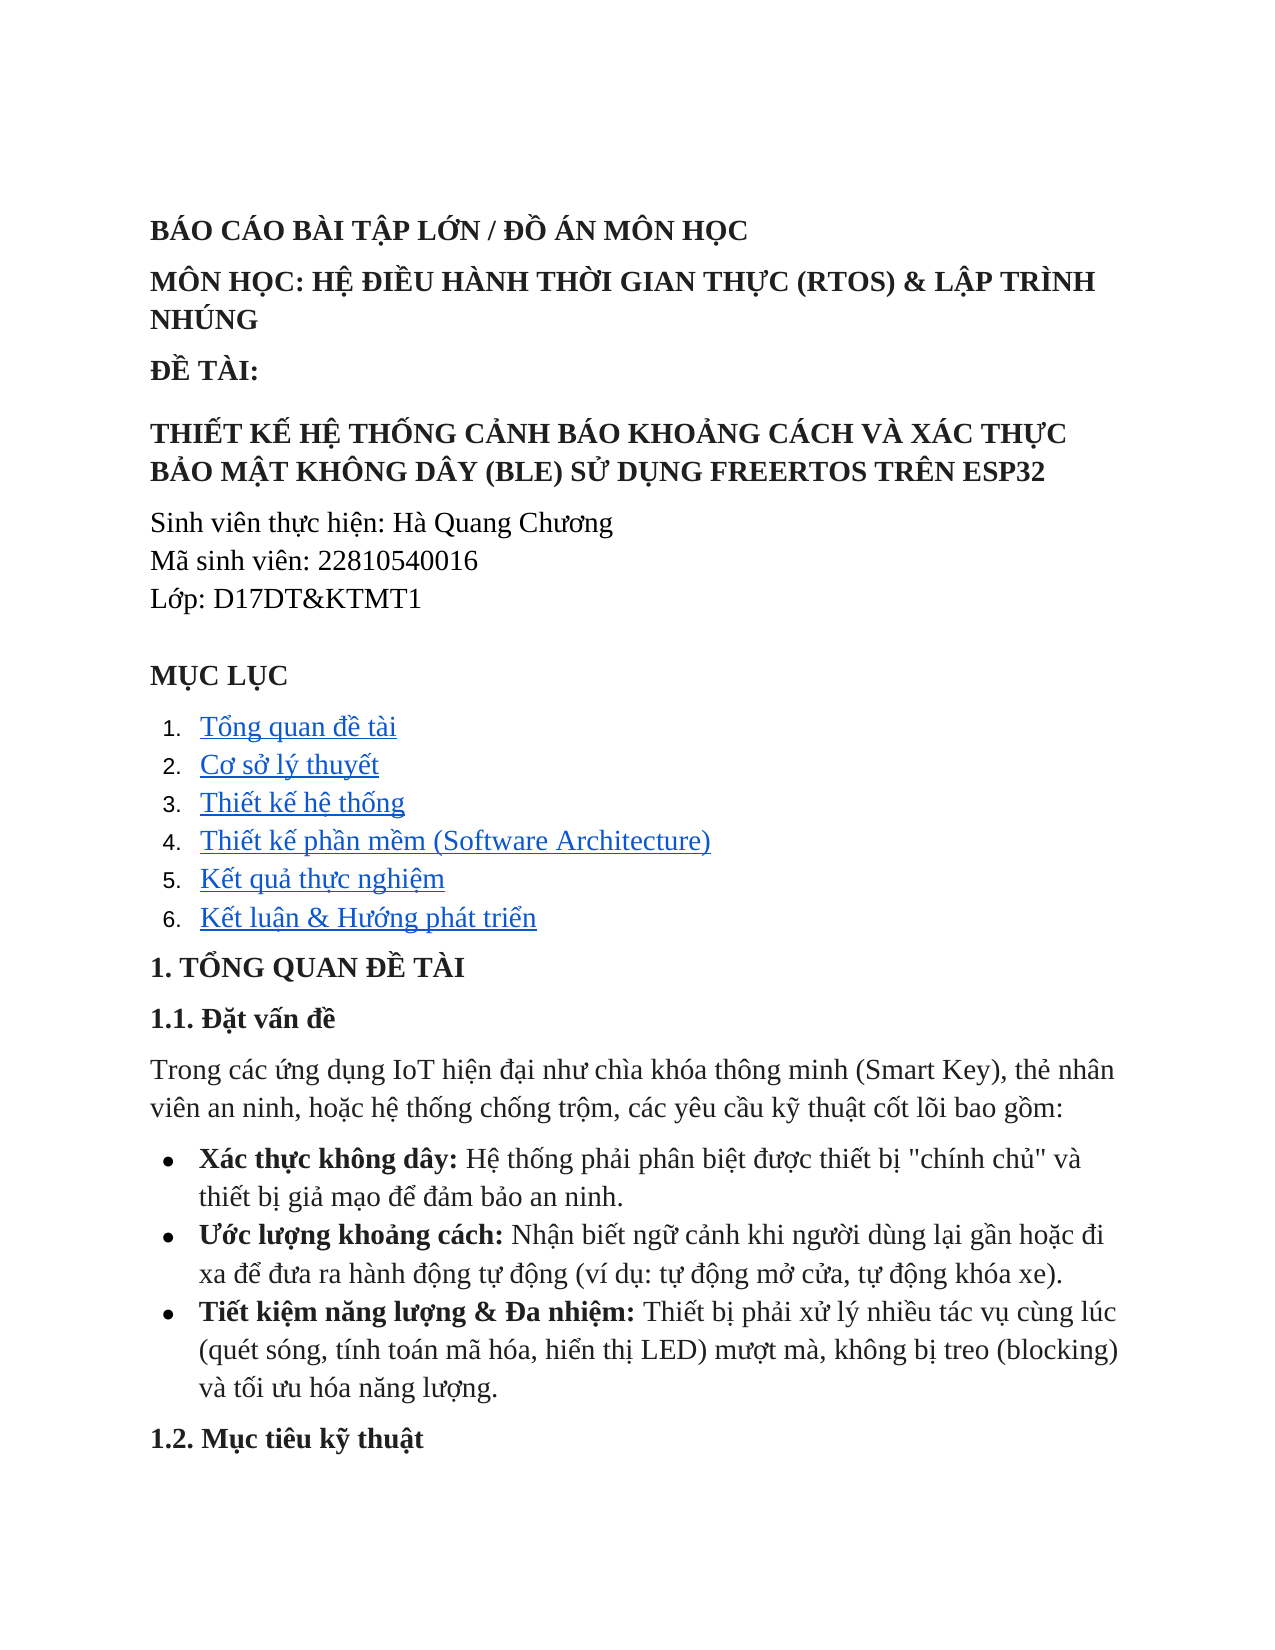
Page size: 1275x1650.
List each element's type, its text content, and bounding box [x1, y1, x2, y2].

subtitle THIẾT KẾ HỆ THỐNG CẢNH BÁO KHOẢNG CÁCH VÀ XÁC THỰC BẢO MẬT KHÔNG DÂY (BLE) SỬ DỤNG FREERTOS TRÊN ESP32 [150, 416, 1125, 488]
list Kết luận & Hướng phát triển [162, 900, 1125, 933]
list Tiết kiệm năng lượng & Đa nhiệm: Thiết bị phải xử lý nhiều tác vụ cùng lúc (quét sóng, tính toán mã hóa, hiển thị LED) mượt mà, không bị treo (blocking) và tối ưu hóa năng lượng. [161, 1294, 1125, 1404]
list Thiết kế hệ thống [162, 785, 1125, 819]
list Thiết kế phần mềm (Software Architecture) [162, 823, 1125, 857]
list Cơ sở lý thuyết [162, 747, 1125, 781]
list Xác thực không dây: Hệ thống phải phân biệt được thiết bị "chính chủ" và thiết bị giả mạo để đảm bảo an ninh. [161, 1141, 1125, 1213]
list Tổng quan đề tài [162, 709, 1125, 742]
subtitle BÁO CÁO BÀI TẬP LỚN / ĐỒ ÁN MÔN HỌC [150, 213, 1125, 247]
text Sinh viên thực hiện: Hà Quang Chương [150, 505, 1125, 539]
text Mã sinh viên: 22810540016 [150, 543, 1125, 577]
list Kết quả thực nghiệm [162, 862, 1125, 895]
subtitle 1.1. Đặt vấn đề [150, 1001, 1125, 1035]
text Lớp: D17DT&KTMT1 [150, 582, 1125, 615]
subtitle 1. TỔNG QUAN ĐỀ TÀI [150, 951, 1125, 984]
subtitle MỤC LỤC [150, 658, 1125, 692]
list Ước lượng khoảng cách: Nhận biết ngữ cảnh khi người dùng lại gần hoặc đi xa để đưa ra hành động tự động (ví dụ: tự động mở cửa, tự động khóa xe). [161, 1217, 1125, 1289]
subtitle 1.2. Mục tiêu kỹ thuật [150, 1421, 1125, 1455]
text ĐỀ TÀI: [150, 353, 1125, 386]
text Trong các ứng dụng IoT hiện đại như chìa khóa thông minh (Smart Key), thẻ nhân viên an ninh, hoặc hệ thống chống trộm, các yêu cầu kỹ thuật cốt lõi bao gồm: [150, 1052, 1125, 1124]
subtitle MÔN HỌC: HỆ ĐIỀU HÀNH THỜI GIAN THỰC (RTOS) & LẬP TRÌNH NHÚNG [150, 264, 1125, 336]
